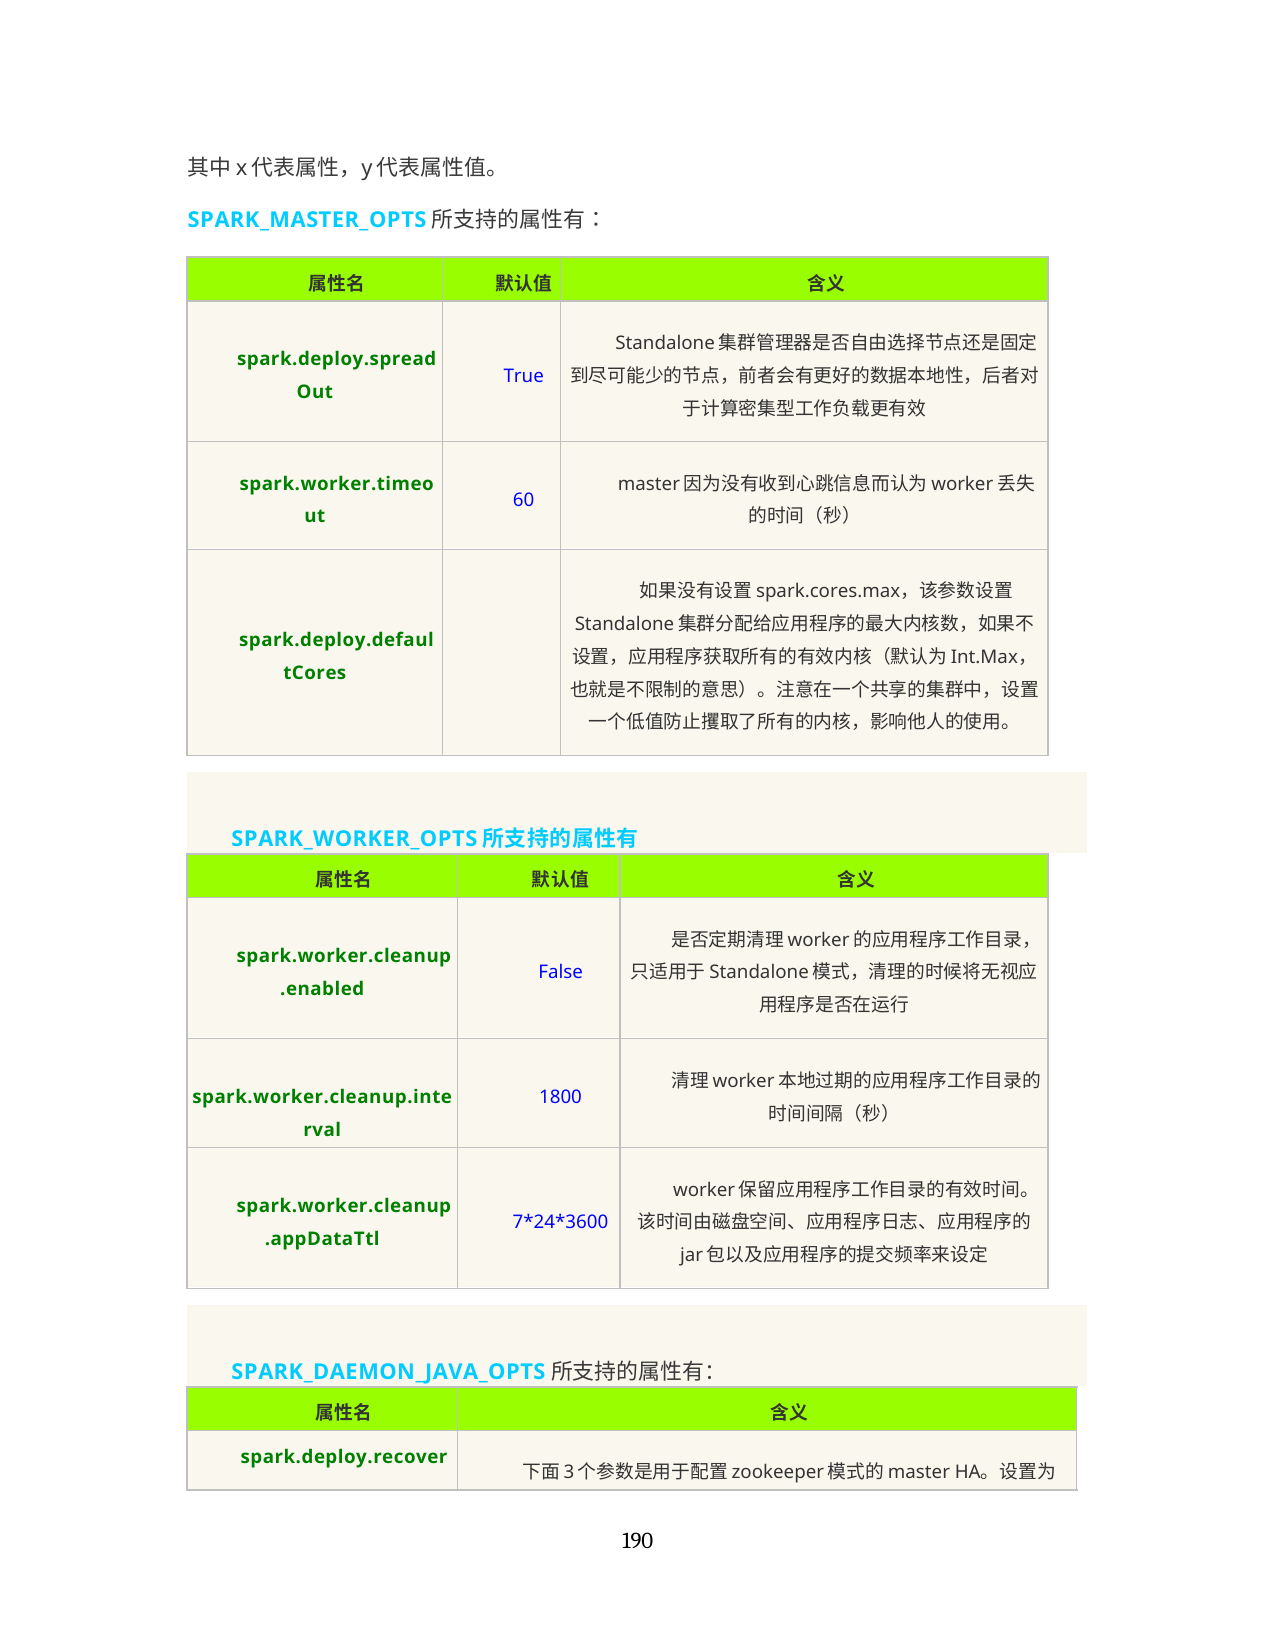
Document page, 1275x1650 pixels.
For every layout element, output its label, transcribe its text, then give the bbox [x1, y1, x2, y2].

table_cell 60 [443, 442, 560, 548]
table_header 含义 [458, 1388, 1076, 1430]
table_cell True [443, 302, 560, 441]
table_cell [443, 550, 560, 755]
table_header 含义 [621, 855, 1047, 897]
table_cell 是否定期清理worker的应用程序工作目录，只适用于Standalone模式，清理的时候将无视应用程序是否在运行 [621, 898, 1047, 1037]
table_header 默认值 [443, 258, 560, 300]
table_header 属性名 [188, 855, 457, 897]
table_header 属性名 [188, 258, 442, 300]
table_cell worker保留应用程序工作目录的有效时间。该时间由磁盘空间、应用程序日志、应用程序的jar包以及应用程序的提交频率来设定 [621, 1148, 1047, 1287]
text 其中x代表属性，y代表属性值。 [187, 150, 1087, 182]
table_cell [188, 1431, 457, 1489]
table_cell spark.worker.cleanup.interval [188, 1039, 457, 1147]
table_cell master因为没有收到心跳信息而认为worker丢失的时间（秒） [561, 442, 1047, 548]
table_cell 清理worker本地过期的应用程序工作目录的时间间隔（秒） [621, 1039, 1047, 1147]
table_cell spark.deploy.spreadOut [188, 302, 442, 441]
table_cell 1800 [458, 1039, 619, 1147]
table_cell Standalone集群管理器是否自由选择节点还是固定到尽可能少的节点，前者会有更好的数据本地性，后者对于计算密集型工作负载更有效 [561, 302, 1047, 441]
table_cell 如果没有设置spark.cores.max，该参数设置Standalone集群分配给应用程序的最大内核数，如果不设置，应用程序获取所有的有效内核（默认为Int.Max，也就是不限制的意思）。注意在一个共享的集群中，设置一个低值防止攫取了所有的内核，影响他人的使用。 [561, 550, 1047, 755]
text SPARK_WORKER_OPTS所支持的属性有 [187, 820, 1087, 853]
table_cell spark.worker.cleanup.appDataTtl [188, 1148, 457, 1287]
table_cell spark.worker.timeout [188, 442, 442, 548]
text SPARK_MASTER_OPTS所支持的属性有： [187, 204, 1087, 234]
text SPARK_DAEMON_JAVA_OPTS所支持的属性有： [187, 1353, 1087, 1386]
table_cell spark.deploy.defaultCores [188, 550, 442, 755]
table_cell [458, 1431, 1076, 1489]
table_header 含义 [561, 258, 1047, 300]
table_cell False [458, 898, 619, 1037]
table_cell 7*24*3600 [458, 1148, 619, 1287]
table_header 属性名 [188, 1388, 457, 1430]
table_header 默认值 [458, 855, 619, 897]
table_cell spark.worker.cleanup.enabled [188, 898, 457, 1037]
